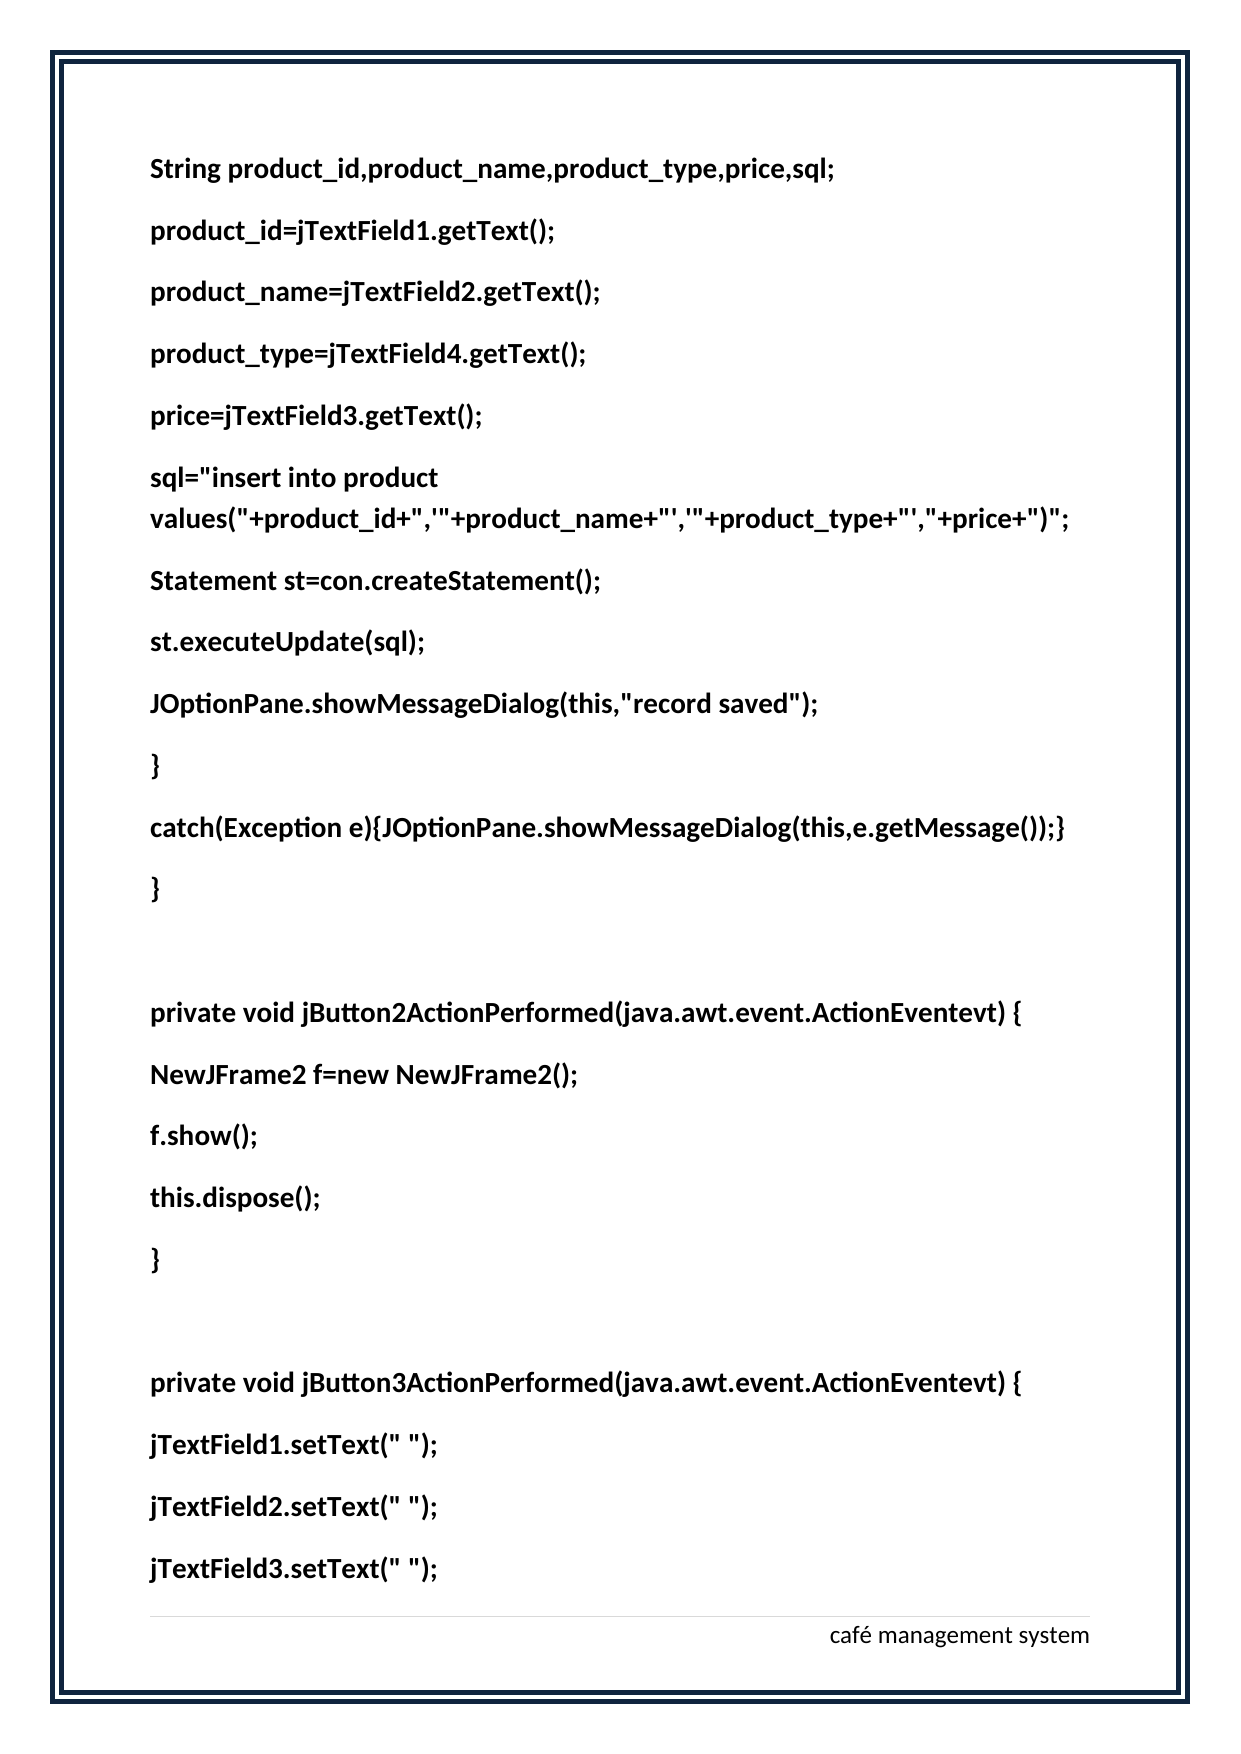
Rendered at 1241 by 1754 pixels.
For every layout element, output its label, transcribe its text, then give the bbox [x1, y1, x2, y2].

text f.show(); [150, 1117, 1090, 1153]
text product_id=jTextField1.getText(); [150, 212, 1090, 247]
text price=jTextField3.getText(); [150, 397, 1090, 433]
text this.dispose(); [150, 1179, 1090, 1215]
text } [150, 1241, 1090, 1277]
text jTextField2.setText(" "); [150, 1488, 1090, 1524]
text private void jButton2ActionPerformed(java.awt.event.ActionEventevt) { [150, 994, 1090, 1029]
text sql="insert into product values("+product_id+",'"+product_name+"','"+product_type+"',"+price+")"; [150, 459, 1090, 535]
text product_name=jTextField2.getText(); [150, 273, 1090, 309]
text NewJFrame2 f=new NewJFrame2(); [150, 1056, 1090, 1091]
text Statement st=con.createStatement(); [150, 562, 1090, 597]
text } [150, 747, 1090, 782]
text String product_id,product_name,product_type,price,sql; [150, 150, 1090, 186]
text catch(Exception e){JOptionPane.showMessageDialog(this,e.getMessage());} [150, 809, 1090, 844]
text st.executeUpdate(sql); [150, 623, 1090, 659]
text JOptionPane.showMessageDialog(this,"record saved"); [150, 685, 1090, 721]
text product_type=jTextField4.getText(); [150, 335, 1090, 371]
text private void jButton3ActionPerformed(java.awt.event.ActionEventevt) { [150, 1364, 1090, 1400]
text } [150, 870, 1090, 906]
text jTextField1.setText(" "); [150, 1426, 1090, 1462]
text jTextField3.setText(" "); [150, 1550, 1090, 1586]
